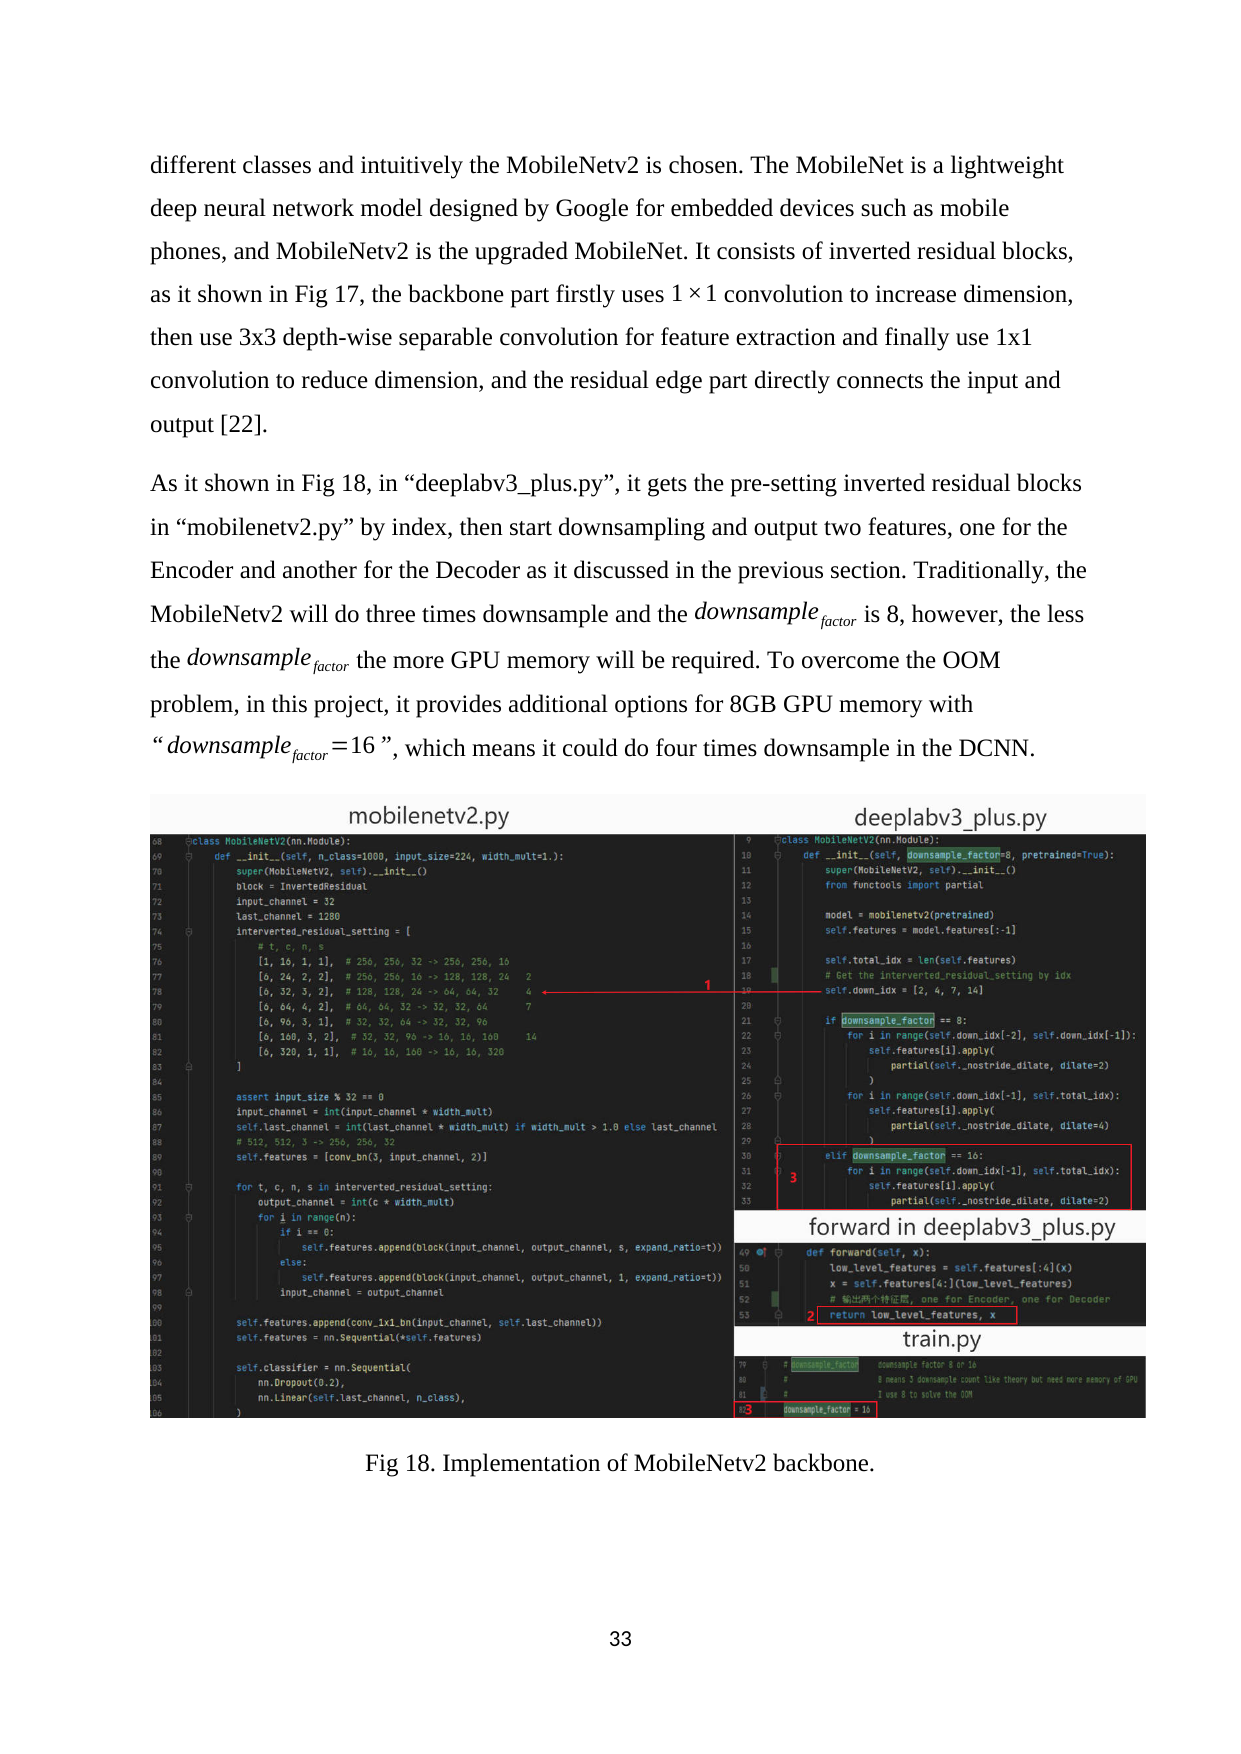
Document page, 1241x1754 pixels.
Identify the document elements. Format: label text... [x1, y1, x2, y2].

text Fig 18. Implementation of MobileNetv2 backbone. [150, 1448, 1090, 1477]
text As it shown in Fig 18, in “deeplabv3_plus.py”, it gets the pre-setting inverted residual blocks in “mobilenetv2.py” by index, then start downsampling and output two features, one for the Encoder and another for the Decoder as it discussed in the previous section. Traditionally, the MobileNetv2 will do three times downsample and the is 8, however, the less the the more GPU memory will be required. To overcome the OOM problem, in this project, it provides additional options for 8GB GPU memory with , which means it could do four times downsample in the DCNN. [150, 468, 1090, 763]
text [150, 150, 1090, 437]
picture [150, 794, 1146, 1418]
